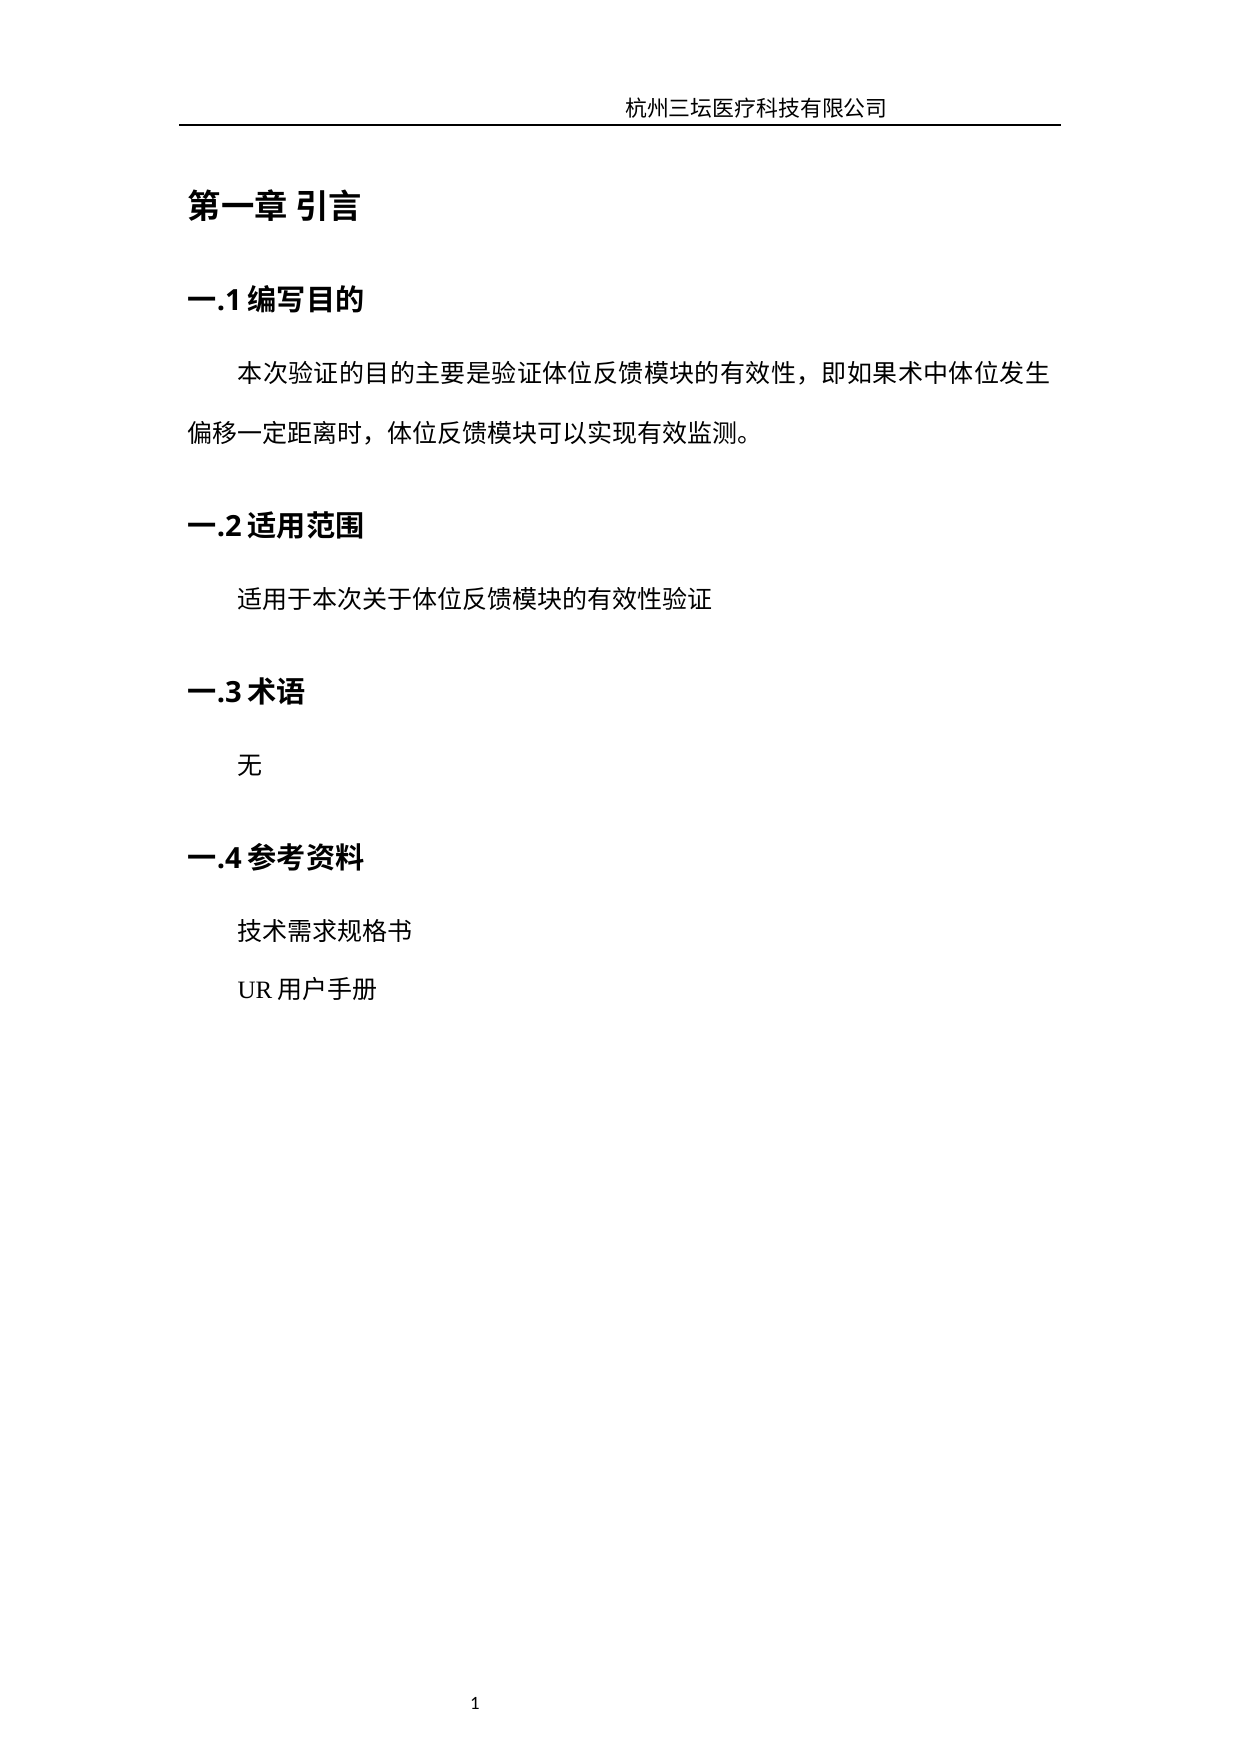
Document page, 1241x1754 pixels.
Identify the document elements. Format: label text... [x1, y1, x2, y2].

text 适用于本次关于体位反馈模块的有效性验证 [187, 578, 1053, 617]
text UR用户手册 [187, 967, 1053, 1007]
text 技术需求规格书 [187, 910, 1053, 949]
text 无 [187, 744, 1053, 783]
subtitle 术语 [187, 650, 1053, 729]
subtitle 参考资料 [187, 816, 1053, 895]
subtitle 编写目的 [187, 258, 1053, 338]
subtitle 引言 [187, 165, 1053, 244]
text 本次验证的目的主要是验证体位反馈模块的有效性，即如果术中体位发生偏移一定距离时，体位反馈模块可以实现有效监测。 [187, 352, 1053, 451]
subtitle 适用范围 [187, 484, 1053, 563]
